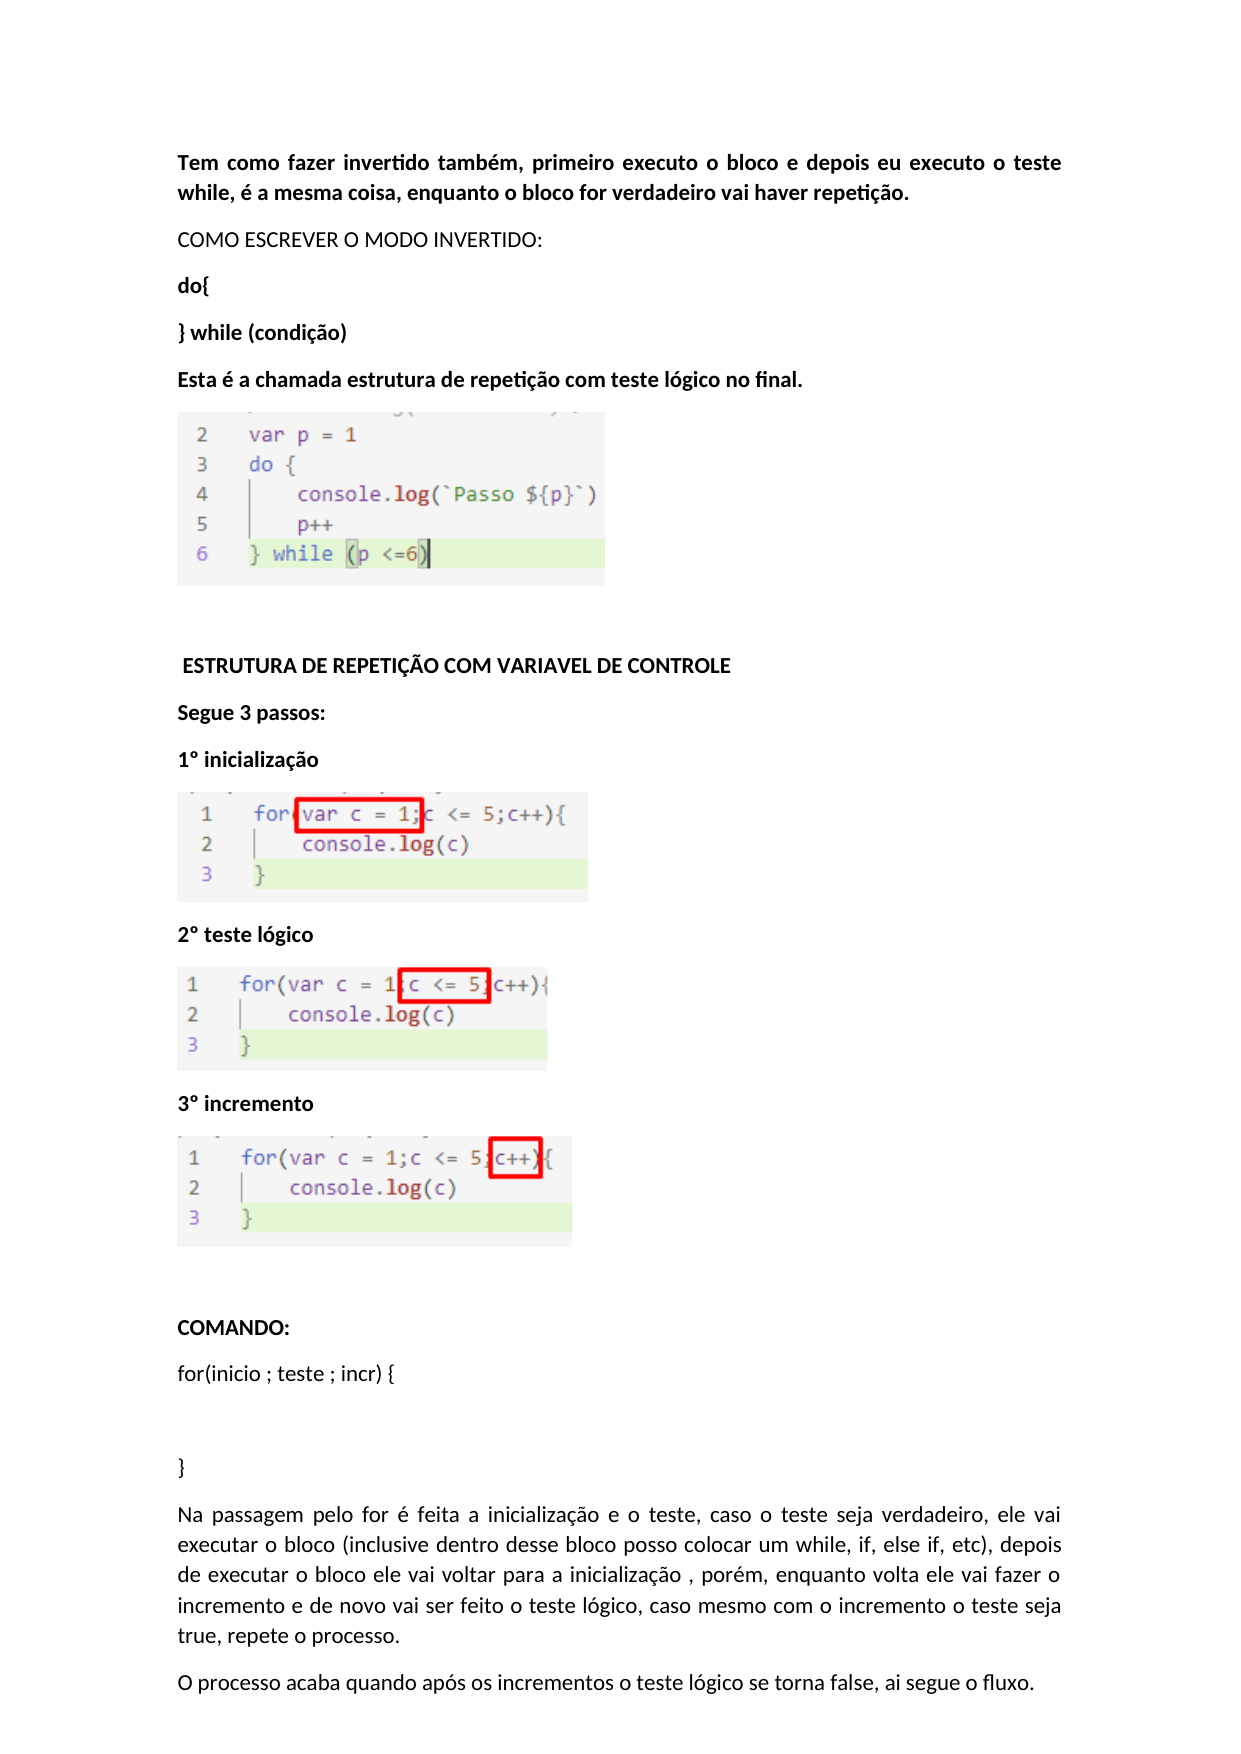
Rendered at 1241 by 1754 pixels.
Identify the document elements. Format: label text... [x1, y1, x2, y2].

text Esta é a chamada estrutura de repetição com teste lógico no final. [177, 365, 1063, 393]
text Segue 3 passos: [177, 698, 1063, 726]
picture [177, 967, 548, 1071]
text } while (condição) [177, 318, 1063, 346]
text Tem como fazer invertido também, primeiro executo o bloco e depois eu executo o teste while, é a mesma coisa, enquanto o bloco for verdadeiro vai haver repetição. [177, 148, 1063, 206]
text do{ [177, 272, 1063, 299]
picture [177, 1136, 573, 1247]
text COMO ESCREVER O MODO INVERTIDO: [177, 225, 1063, 253]
text } [177, 1453, 1063, 1481]
picture [177, 792, 589, 902]
text ESTRUTURA DE REPETIÇÃO COM VARIAVEL DE CONTROLE [177, 651, 1063, 679]
text COMANDO: [177, 1313, 1063, 1341]
text 1º inicialização [177, 745, 1063, 773]
text Na passagem pelo for é feita a inicialização e o teste, caso o teste seja verdadeiro, ele vai executar o bloco (inclusive dentro desse bloco posso colocar um while, if, else if, etc), depois de executar o bloco ele vai voltar para a inicialização , porém, enquanto volta ele vai fazer o incremento e de novo vai ser feito o teste lógico, caso mesmo com o incremento o teste seja true, repete o processo. [177, 1500, 1063, 1649]
picture [177, 412, 606, 586]
text 2º teste lógico [177, 920, 1063, 948]
text O processo acaba quando após os incrementos o teste lógico se torna false, ai segue o fluxo. [177, 1668, 1063, 1696]
text for(inicio ; teste ; incr) { [177, 1359, 1063, 1387]
text 3º incremento [177, 1089, 1063, 1117]
